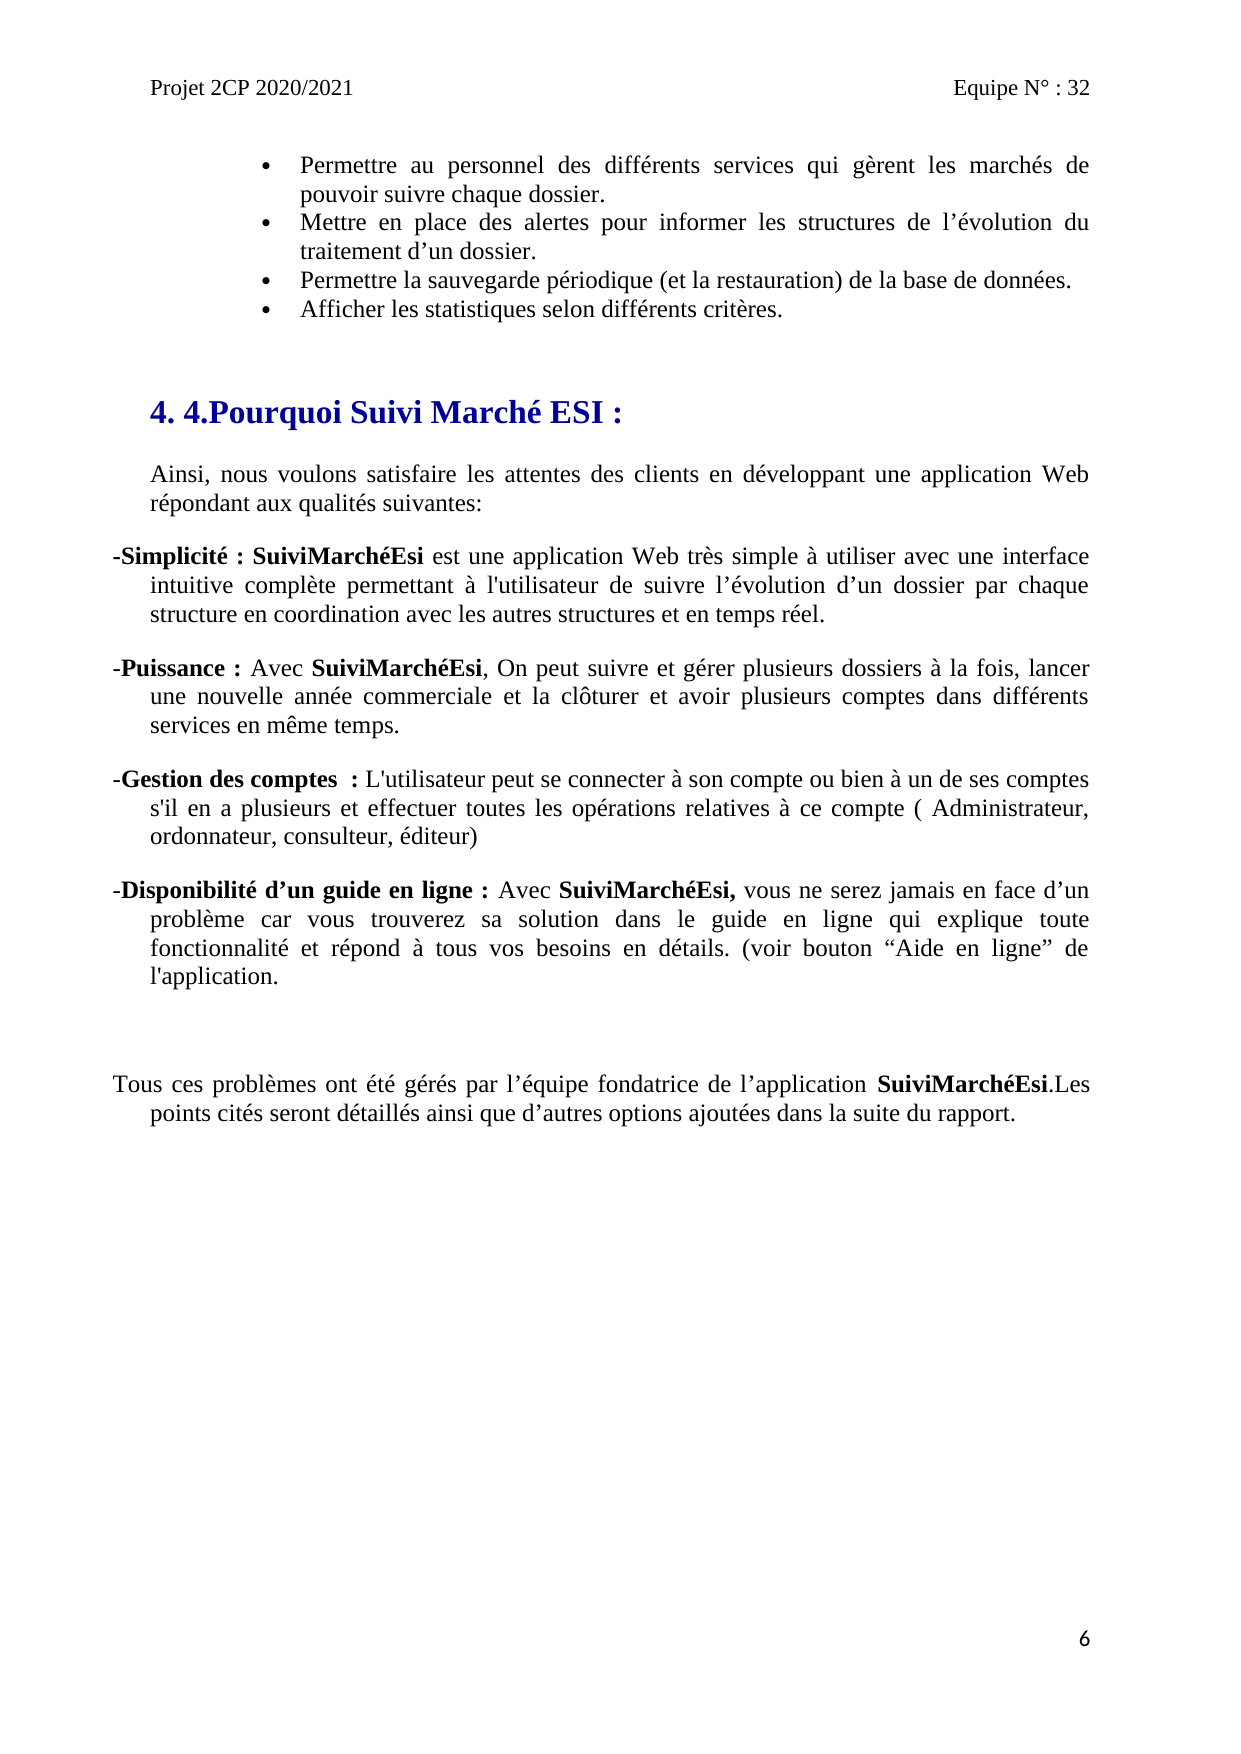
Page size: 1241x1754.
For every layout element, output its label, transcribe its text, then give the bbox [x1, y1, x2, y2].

list Mettre en place des alertes pour informer les structures de l’évolution du traitement d’un dossier. [262, 207, 1090, 265]
text Tous ces problèmes ont été gérés par l’équipe fondatrice de l’application SuiviMarchéEsi.Les points cités seront détaillés ainsi que d’autres options ajoutées dans la suite du rapport. [112, 1069, 1090, 1126]
list Afficher les statistiques selon différents critères. [262, 294, 1090, 322]
text -Disponibilité d’un guide en ligne : Avec SuiviMarchéEsi, vous ne serez jamais en face d’un problème car vous trouverez sa solution dans le guide en ligne qui explique toute fonctionnalité et répond à tous vos besoins en détails. (voir bouton “Aide en ligne” de l'application. [112, 875, 1090, 990]
text 4.Pourquoi Suivi Marché ESI : [150, 393, 1090, 431]
list Permettre au personnel des différents services qui gèrent les marchés de pouvoir suivre chaque dossier. [262, 150, 1090, 207]
list Permettre la sauvegarde périodique (et la restauration) de la base de données. [262, 265, 1090, 294]
text -Puissance : Avec SuiviMarchéEsi, On peut suivre et gérer plusieurs dossiers à la fois, lancer une nouvelle année commerciale et la clôturer et avoir plusieurs comptes dans différents services en même temps. [112, 653, 1090, 739]
text -Gestion des comptes : L'utilisateur peut se connecter à son compte ou bien à un de ses comptes s'il en a plusieurs et effectuer toutes les opérations relatives à ce compte ( Administrateur, ordonnateur, consulteur, éditeur) [112, 764, 1090, 850]
text Ainsi, nous voulons satisfaire les attentes des clients en développant une application Web répondant aux qualités suivantes: [150, 459, 1090, 516]
text -Simplicité : SuiviMarchéEsi est une application Web très simple à utiliser avec une interface intuitive complète permettant à l'utilisateur de suivre l’évolution d’un dossier par chaque structure en coordination avec les autres structures et en temps réel. [112, 541, 1090, 628]
